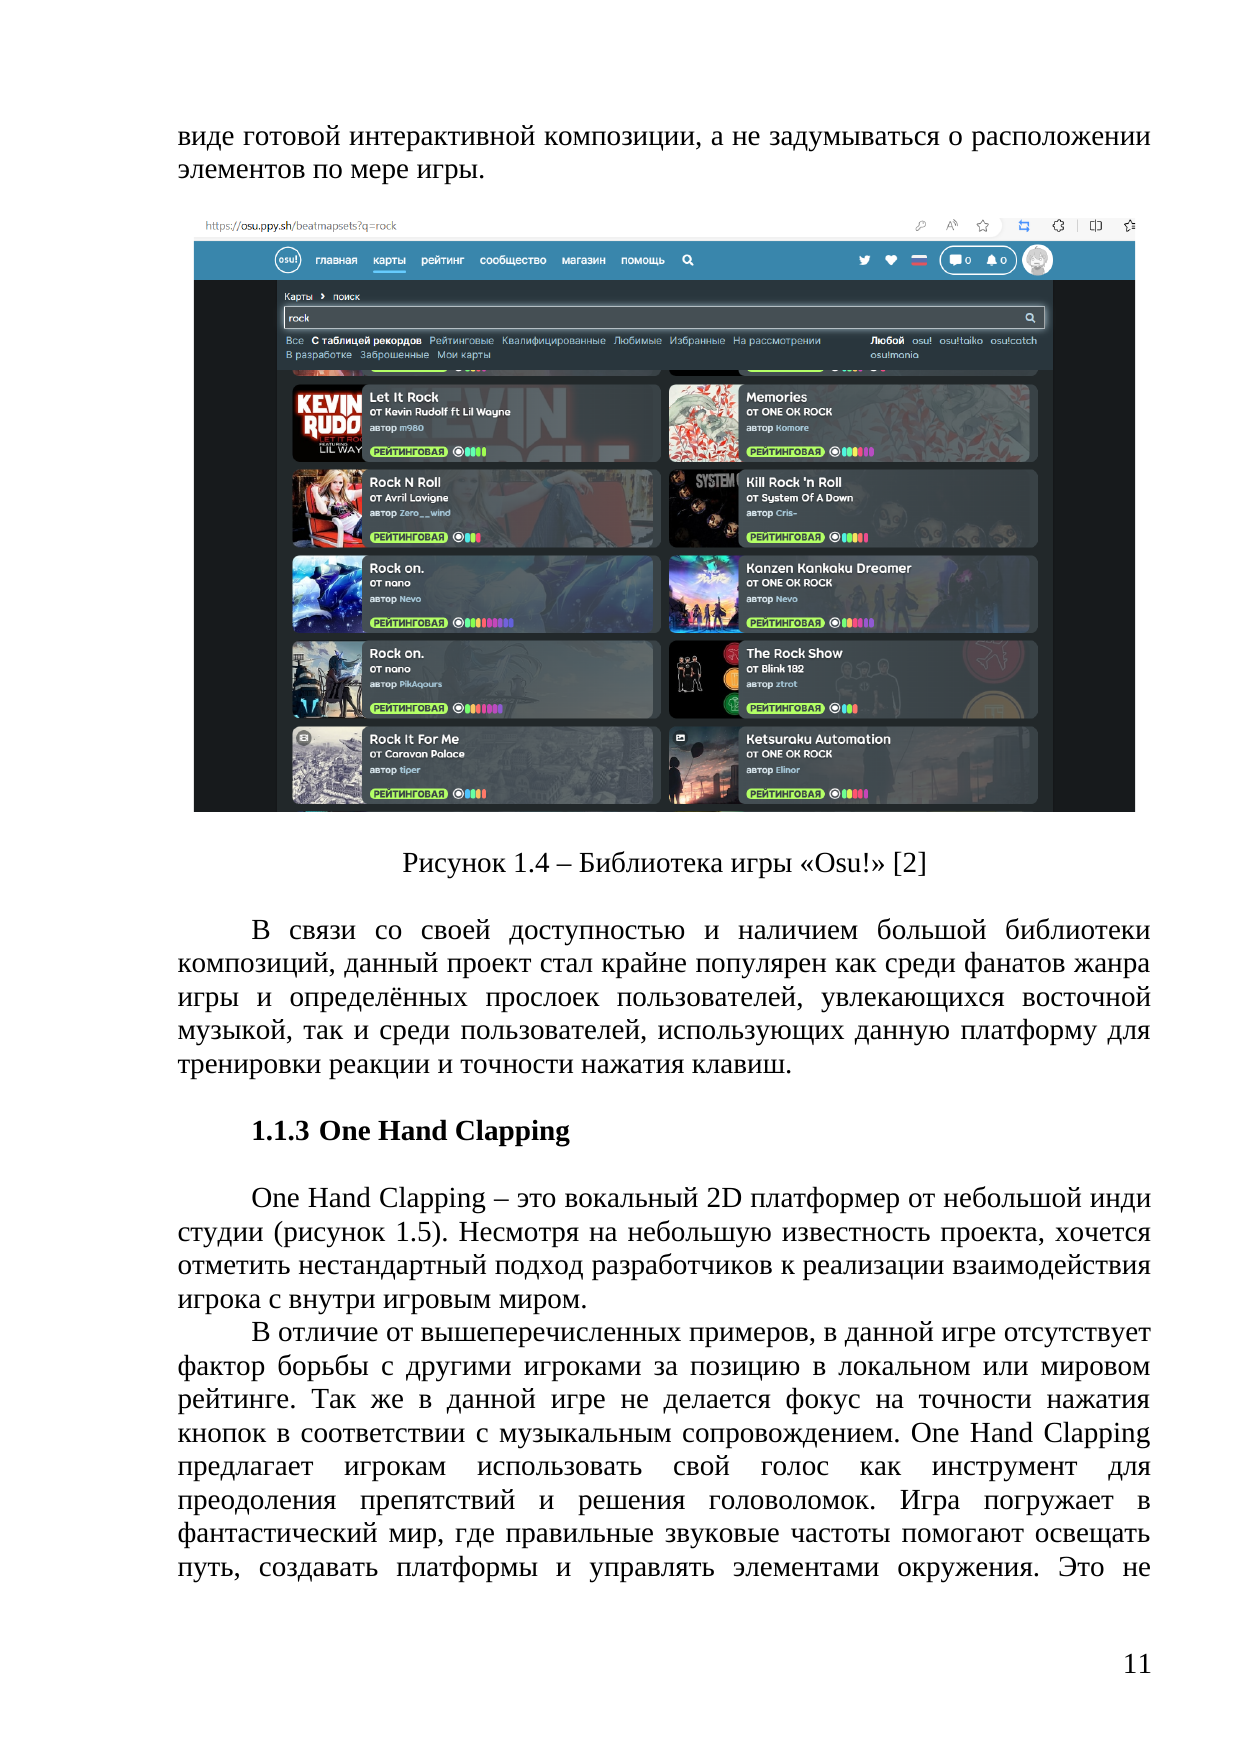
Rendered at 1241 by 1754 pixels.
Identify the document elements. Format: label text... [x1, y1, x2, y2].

picture [193, 218, 1135, 812]
text Рисунок 1.4 – Библиотека игры «Osu!» [2] [177, 845, 1152, 878]
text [177, 1314, 1152, 1583]
list One Hand Clapping [177, 1113, 1152, 1147]
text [177, 118, 1152, 185]
text One Hand Clapping – это вокальный 2D платформер от небольшой инди студии (рисунок 1.5). Несмотря на небольшую известность проекта, хочется отметить нестандартный подход разработчиков к реализации взаимодействия игрока с внутри игровым миром. [177, 1180, 1152, 1314]
text В связи со своей доступностью и наличием большой библиотеки композиций, данный проект стал крайне популярен как среди фанатов жанра игры и определённых прослоек пользователей, увлекающихся восточной музыкой, так и среди пользователей, использующих данную платформу для тренировки реакции и точности нажатия клавиш. [177, 912, 1152, 1079]
